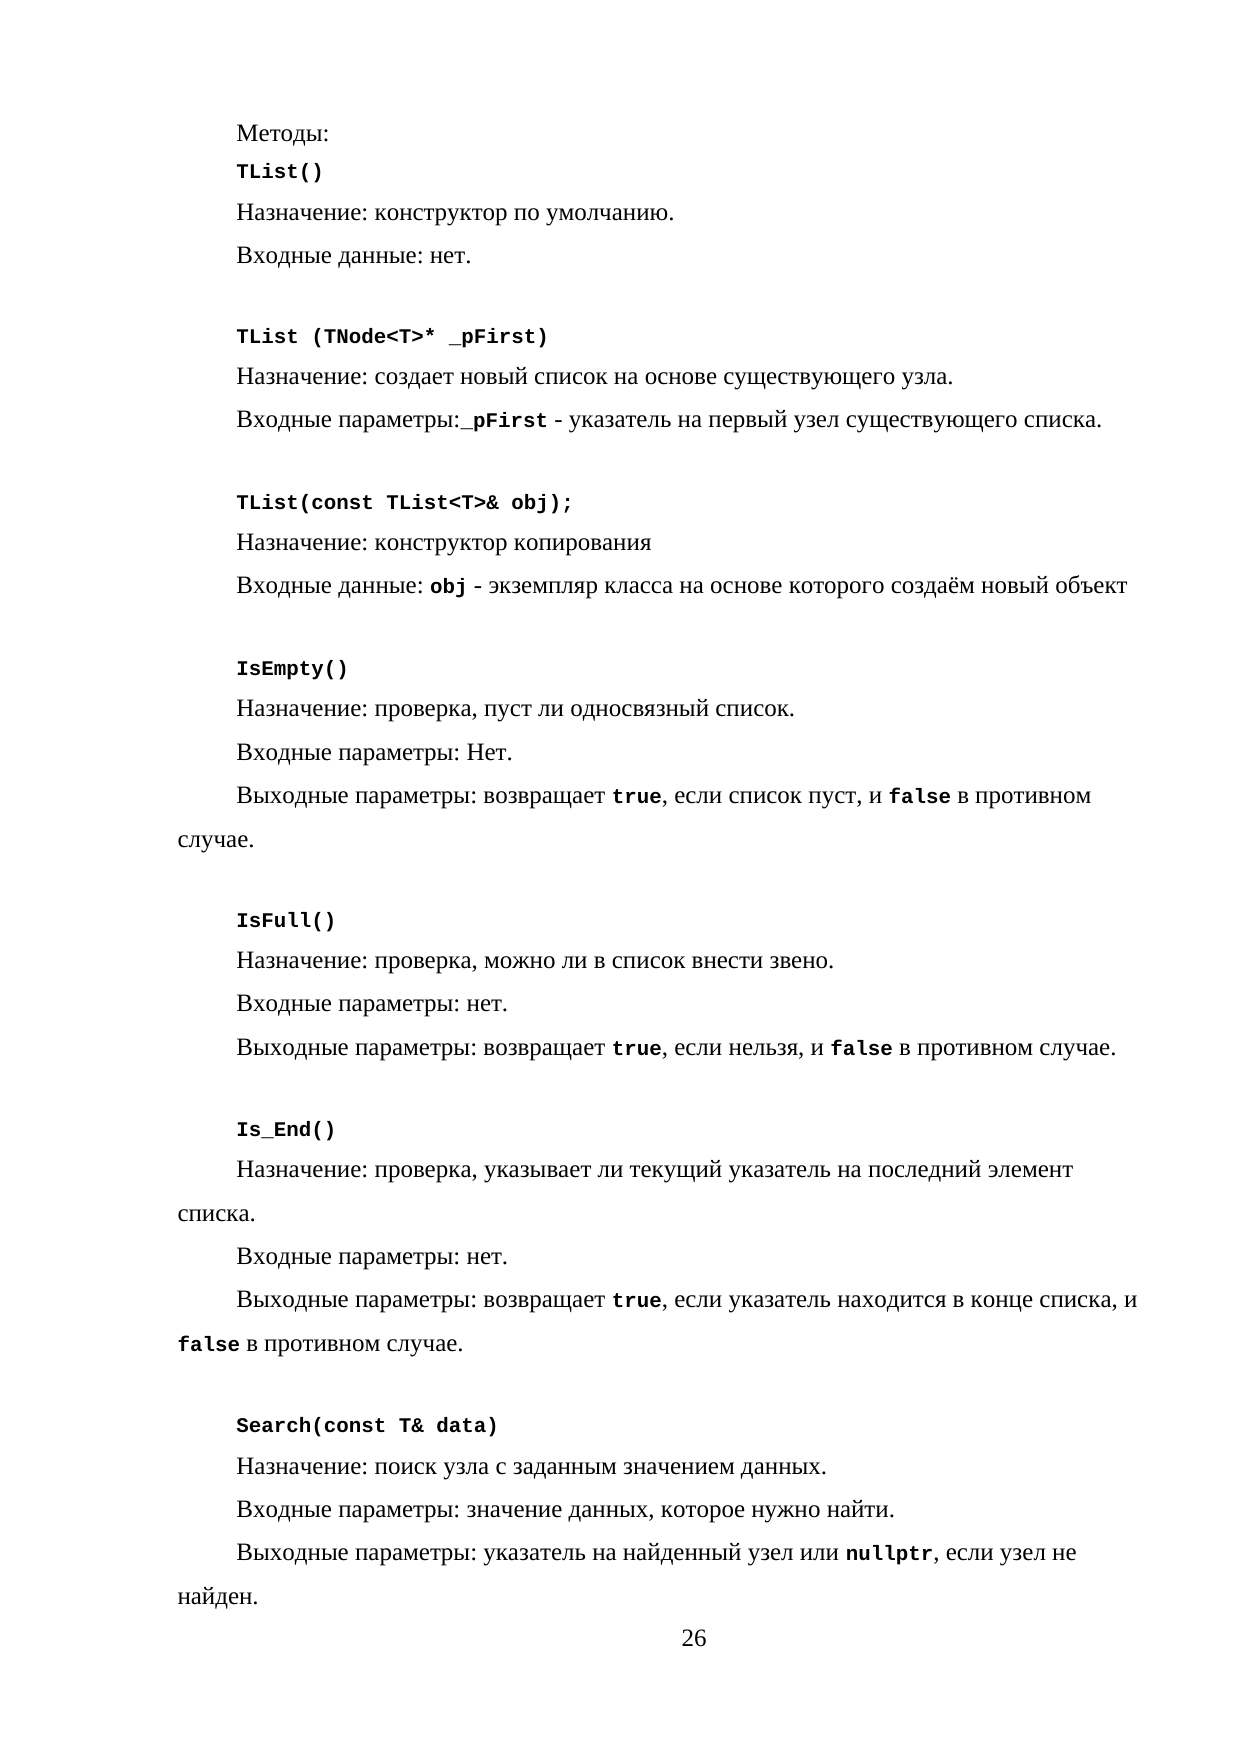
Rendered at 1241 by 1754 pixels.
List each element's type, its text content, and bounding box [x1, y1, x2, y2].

text Назначение: проверка, указывает ли текущий указатель на последний элемент списка. [177, 1154, 1152, 1226]
text Search(const T& data) [177, 1415, 1152, 1439]
text Входные параметры: значение данных, которое нужно найти. [177, 1494, 1152, 1523]
text TList (TNode<T>* _pFirst) [177, 326, 1152, 350]
text Выходные параметры: возвращает true, если нельзя, и false в противном случае. [177, 1032, 1152, 1061]
text Назначение: поиск узла с заданным значением данных. [177, 1451, 1152, 1479]
text IsFull() [177, 910, 1152, 934]
text Выходные параметры: возвращает true, если указатель находится в конце списка, и false в противном случае. [177, 1284, 1152, 1357]
text Входные параметры: Нет. [177, 737, 1152, 765]
text Назначение: проверка, пуст ли односвязный список. [177, 693, 1152, 722]
text Входные данные: obj - экземпляр класса на основе которого создаём новый объект [177, 571, 1152, 600]
text TList() [177, 161, 1152, 185]
text Методы: [177, 118, 1152, 147]
text Входные параметры: нет. [177, 988, 1152, 1017]
text Is_End() [177, 1119, 1152, 1143]
text Входные параметры: нет. [177, 1241, 1152, 1269]
text Выходные параметры: возвращает true, если список пуст, и false в противном случае. [177, 780, 1152, 852]
text Назначение: проверка, можно ли в список внести звено. [177, 945, 1152, 974]
text Назначение: конструктор по умолчанию. [177, 197, 1152, 225]
text Назначение: создает новый список на основе существующего узла. [177, 361, 1152, 390]
text TList(const TList<T>& obj); [177, 492, 1152, 516]
text Входные данные: нет. [177, 240, 1152, 268]
text Выходные параметры: указатель на найденный узел или nullptr, если узел не найден. [177, 1537, 1152, 1610]
text Входные параметры:_pFirst - указатель на первый узел существующего списка. [177, 404, 1152, 434]
text IsEmpty() [177, 658, 1152, 682]
text Назначение: конструктор копирования [177, 527, 1152, 556]
